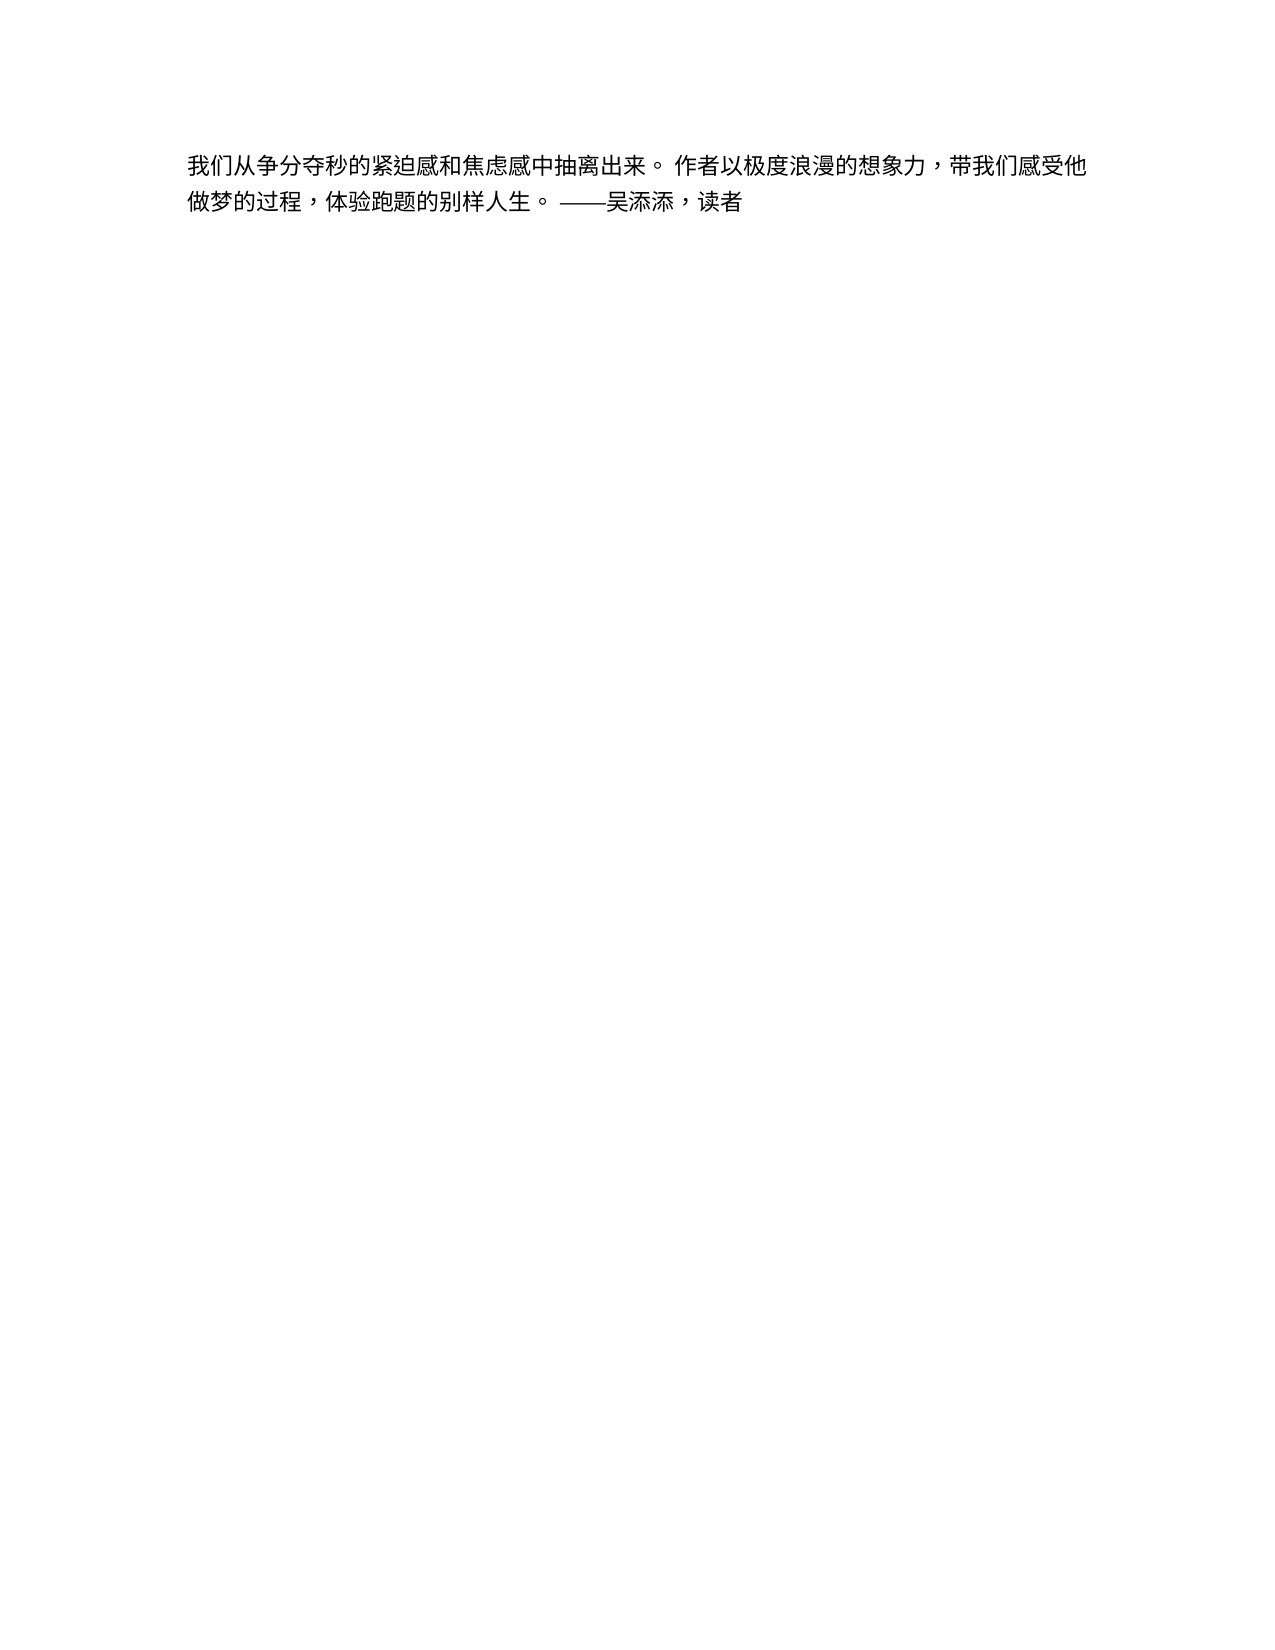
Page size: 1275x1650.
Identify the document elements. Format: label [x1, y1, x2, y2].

text [187, 150, 1087, 217]
